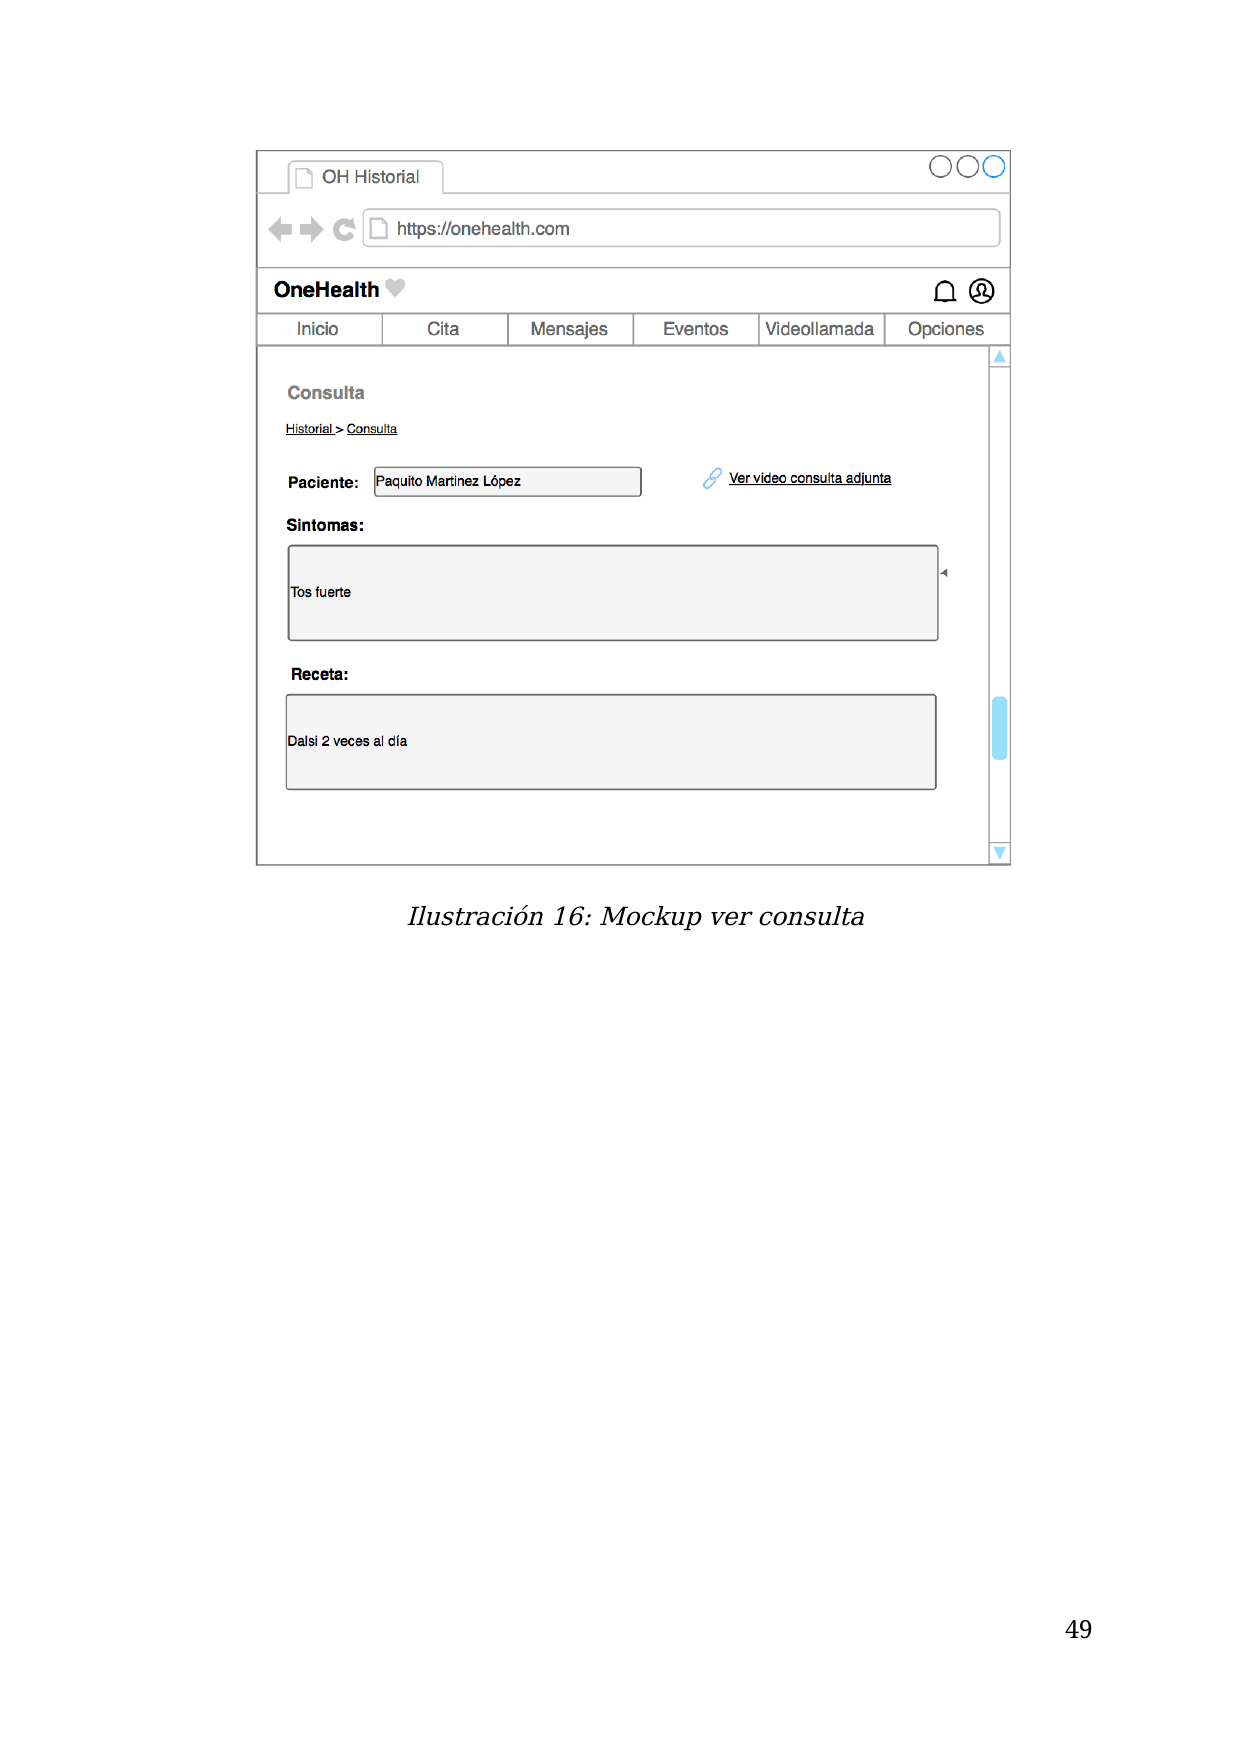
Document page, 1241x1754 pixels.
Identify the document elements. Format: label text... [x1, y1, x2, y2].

text Ilustración 16: Mockup ver consulta [177, 900, 1092, 930]
picture [252, 147, 1017, 871]
